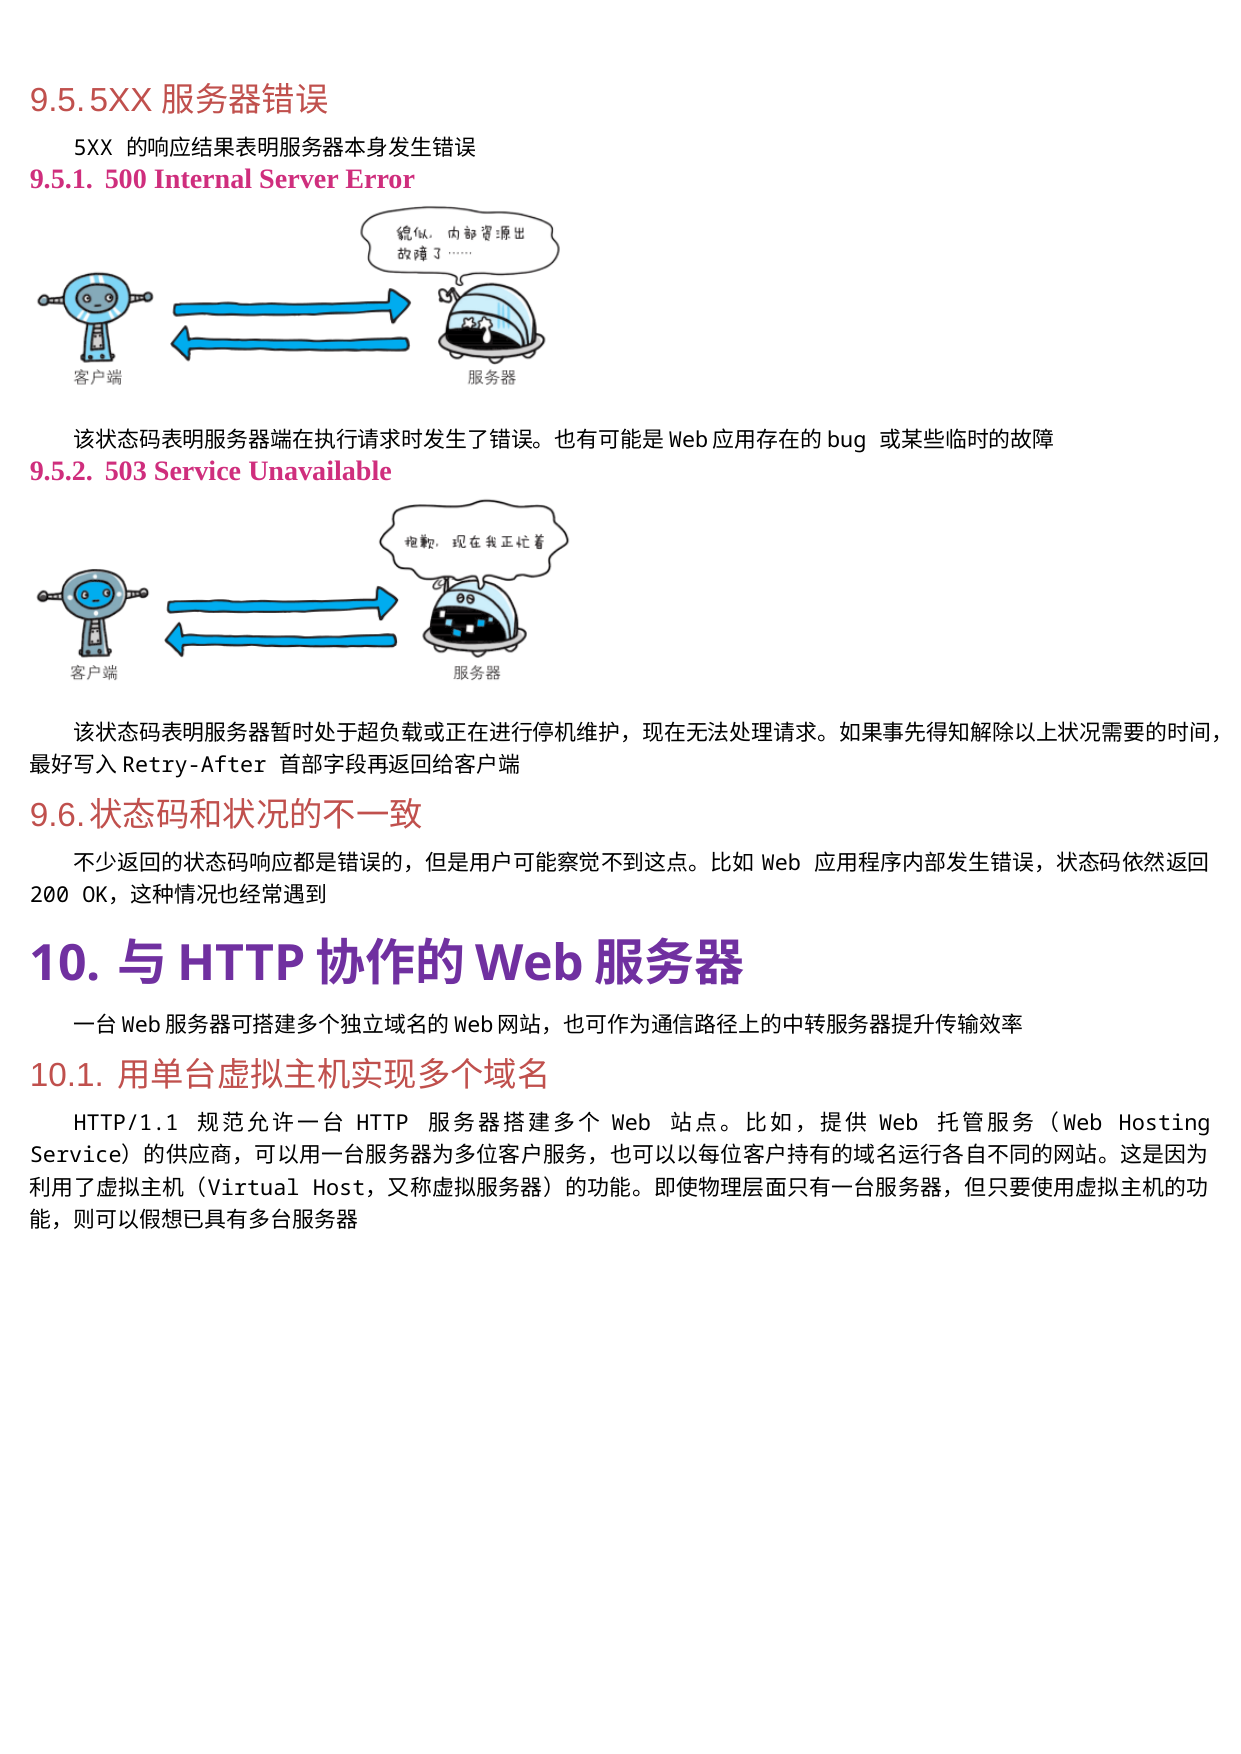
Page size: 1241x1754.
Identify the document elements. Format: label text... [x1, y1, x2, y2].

subtitle 用单台虚拟主机实现多个域名 [29, 1039, 1211, 1104]
subtitle 与HTTP协作的Web服务器 [29, 909, 1211, 1007]
subtitle 5XX 服务器错误 [29, 64, 1211, 129]
picture [29, 194, 564, 400]
picture [29, 487, 580, 694]
text 5XX 的响应结果表明服务器本身发生错误 [29, 129, 1211, 162]
subtitle 503 Service Unavailable [29, 454, 1211, 487]
text 一台Web服务器可搭建多个独立域名的Web网站，也可作为通信路径上的中转服务器提升传输效率 [29, 1007, 1211, 1039]
text 不少返回的状态码响应都是错误的，但是用户可能察觉不到这点。比如 Web 应用程序内部发生错误，状态码依然返回 200 OK，这种情况也经常遇到 [29, 844, 1211, 909]
text 该状态码表明服务器端在执行请求时发生了错误。也有可能是 Web应用存在的 bug 或某些临时的故障 [29, 422, 1211, 454]
subtitle 500 Internal Server Error [29, 162, 1211, 194]
subtitle 状态码和状况的不一致 [29, 779, 1211, 844]
text HTTP/1.1 规范允许一台 HTTP 服务器搭建多个 Web 站点。比如，提供 Web 托管服务（Web Hosting Service）的供应商，可以用一台服务器为多位客户服务，也可以以每位客户持有的域名运行各自不同的网站。这是因为利用了虚拟主机（Virtual Host，又称虚拟服务器）的功能。即使物理层面只有一台服务器，但只要使用虚拟主机的功能，则可以假想已具有多台服务器 [29, 1104, 1211, 1234]
text 该状态码表明服务器暂时处于超负载或正在进行停机维护，现在无法处理请求。如果事先得知解除以上状况需要的时间，最好写入 Retry-After 首部字段再返回给客户端 [29, 714, 1211, 779]
